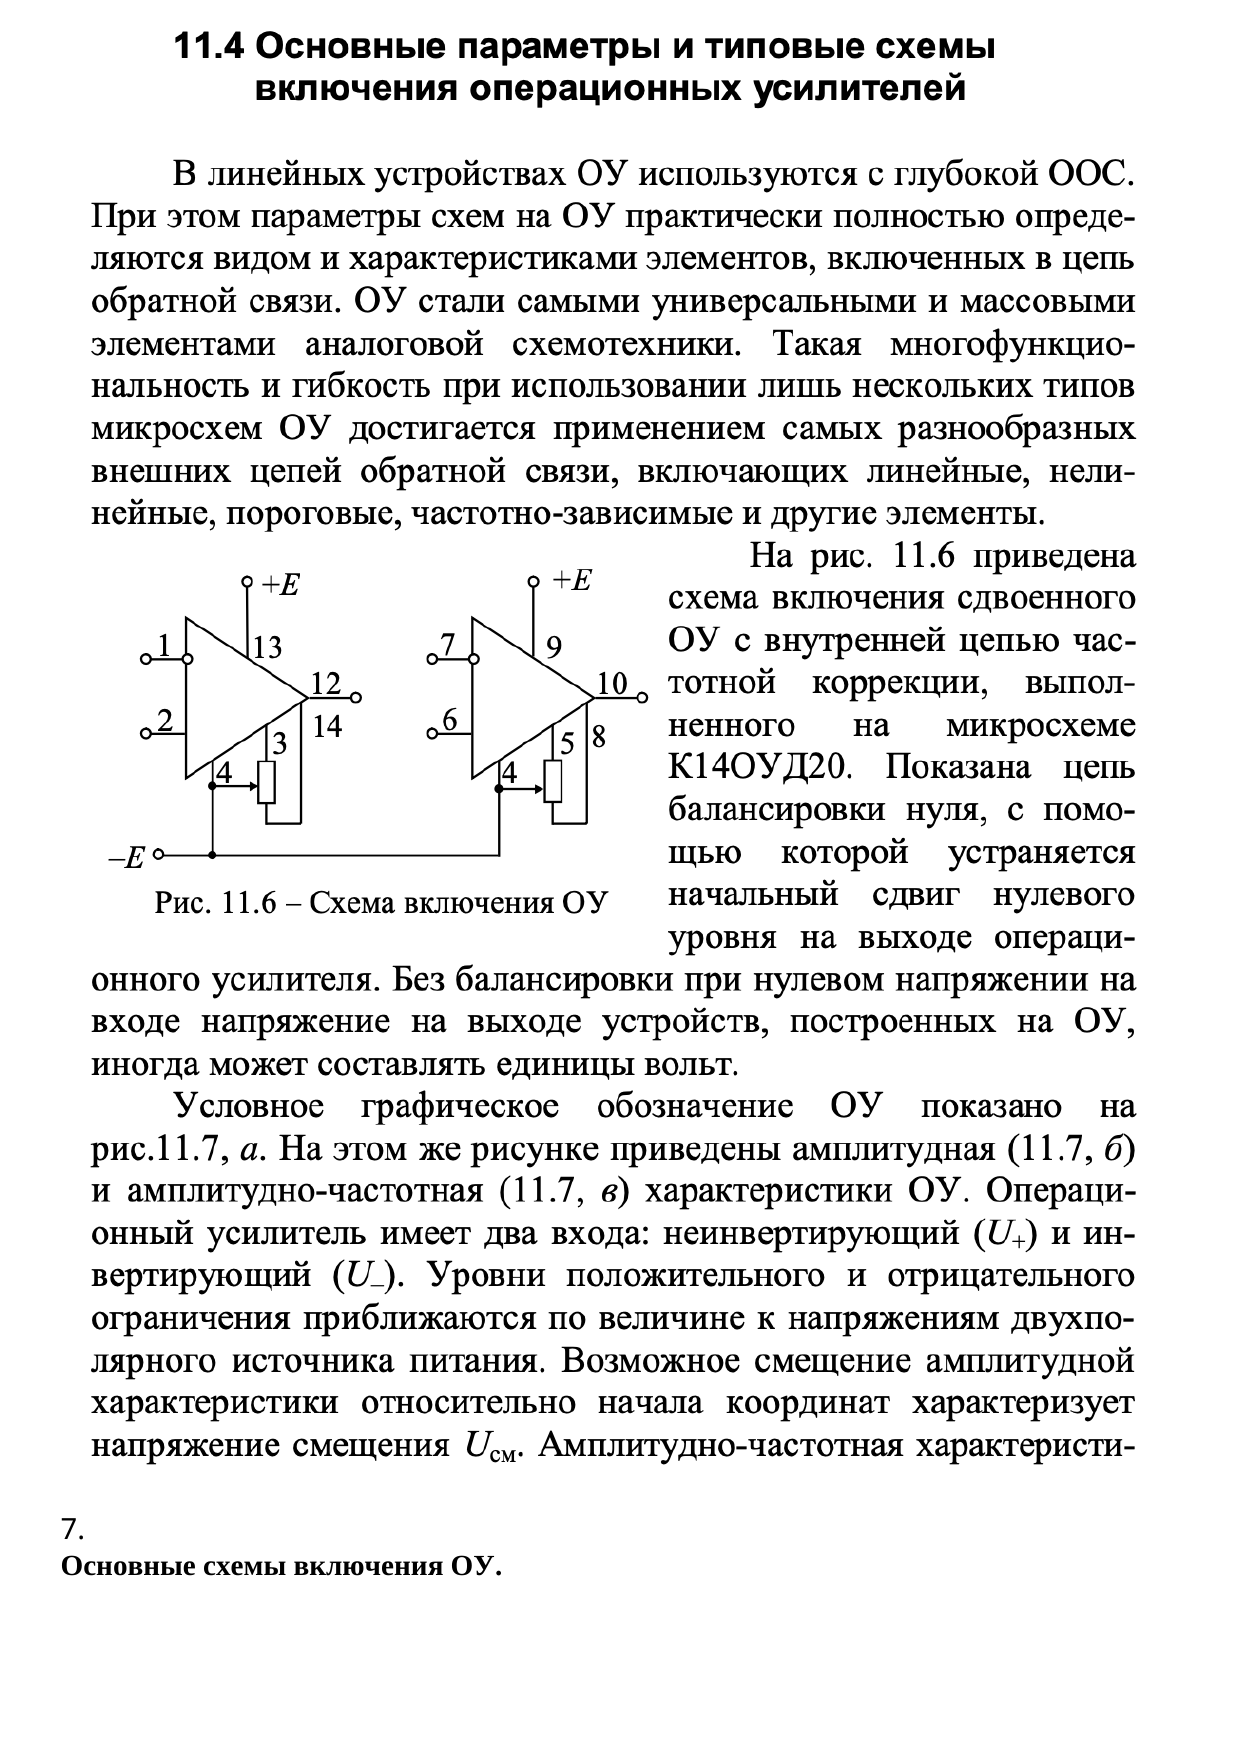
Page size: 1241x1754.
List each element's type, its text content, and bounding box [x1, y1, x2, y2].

picture [79, 16, 1159, 1488]
